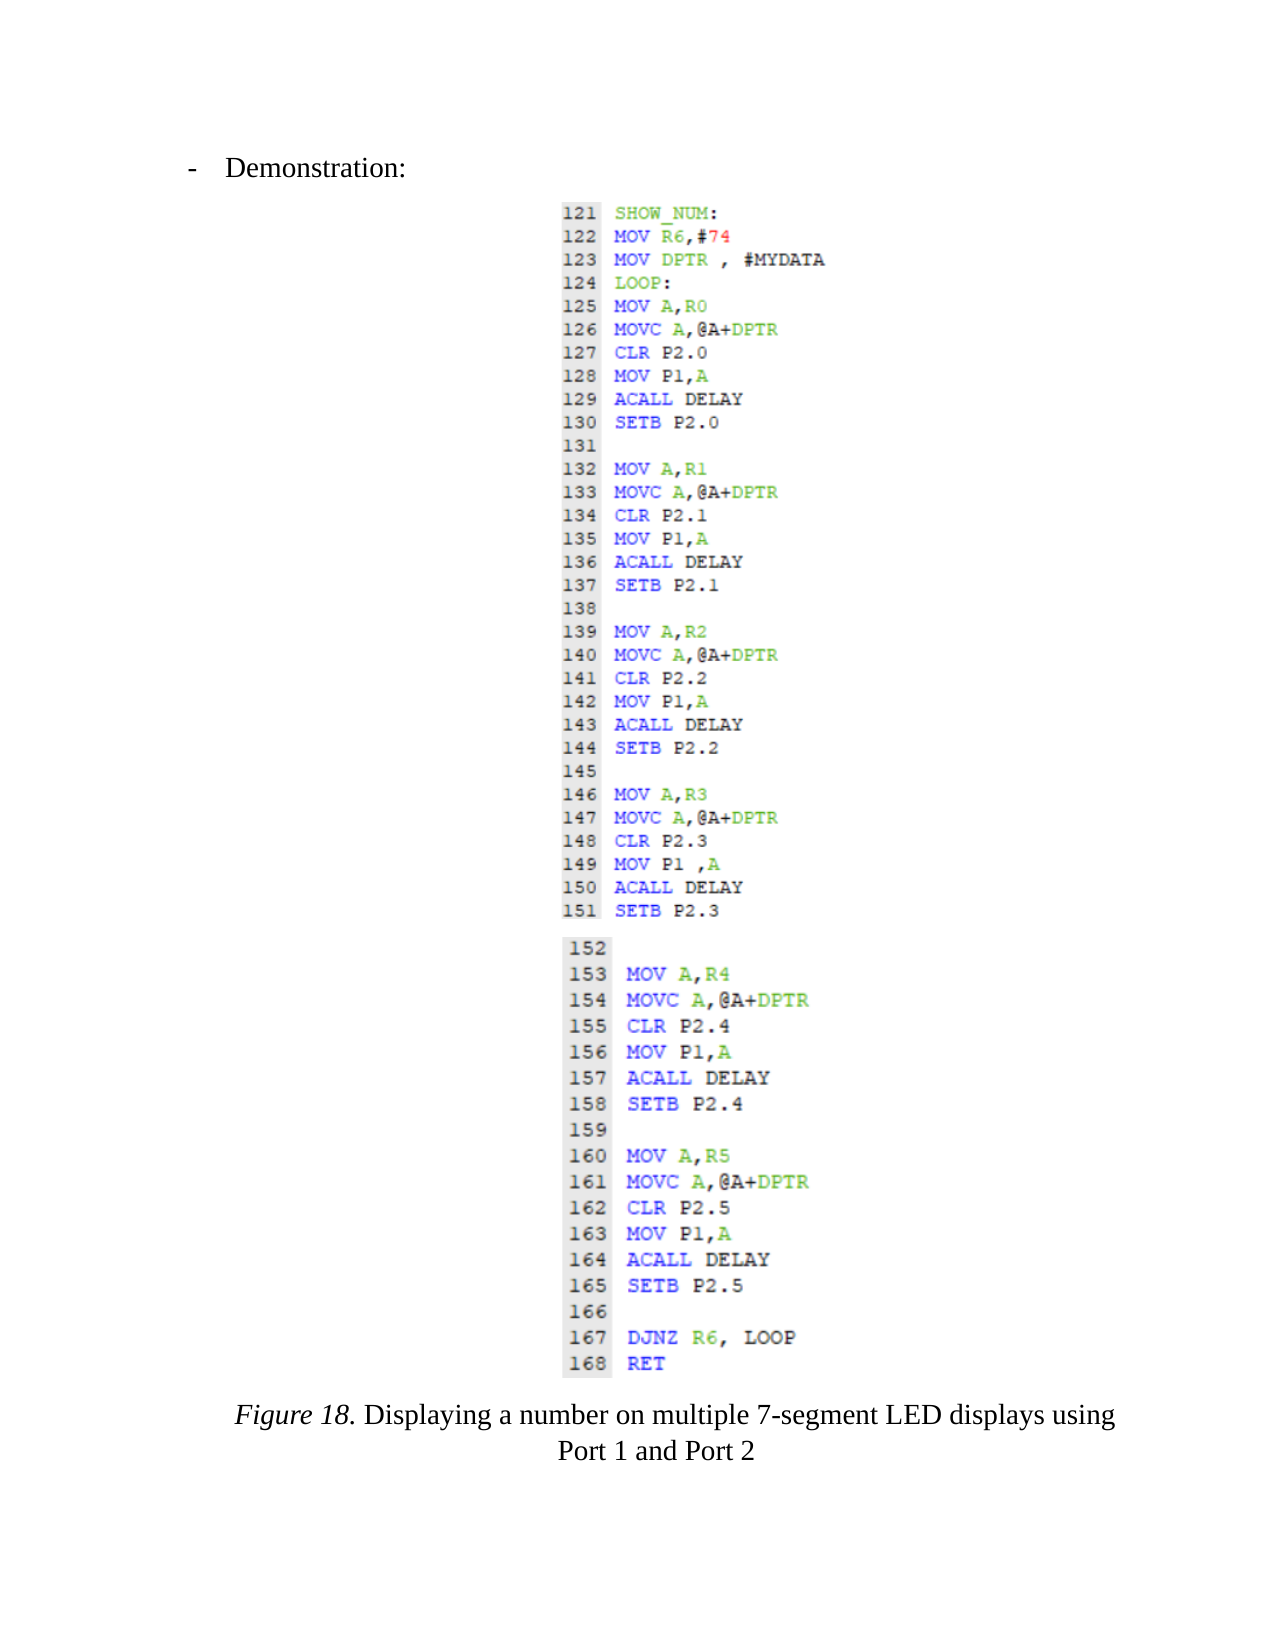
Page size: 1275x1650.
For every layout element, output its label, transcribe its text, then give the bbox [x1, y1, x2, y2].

picture [561, 202, 827, 919]
picture [562, 937, 826, 1378]
list Demonstration: [187, 150, 1125, 183]
text Figure 18. Displaying a number on multiple 7-segment LED displays using Port 1 and Port 2 [187, 1397, 1125, 1467]
